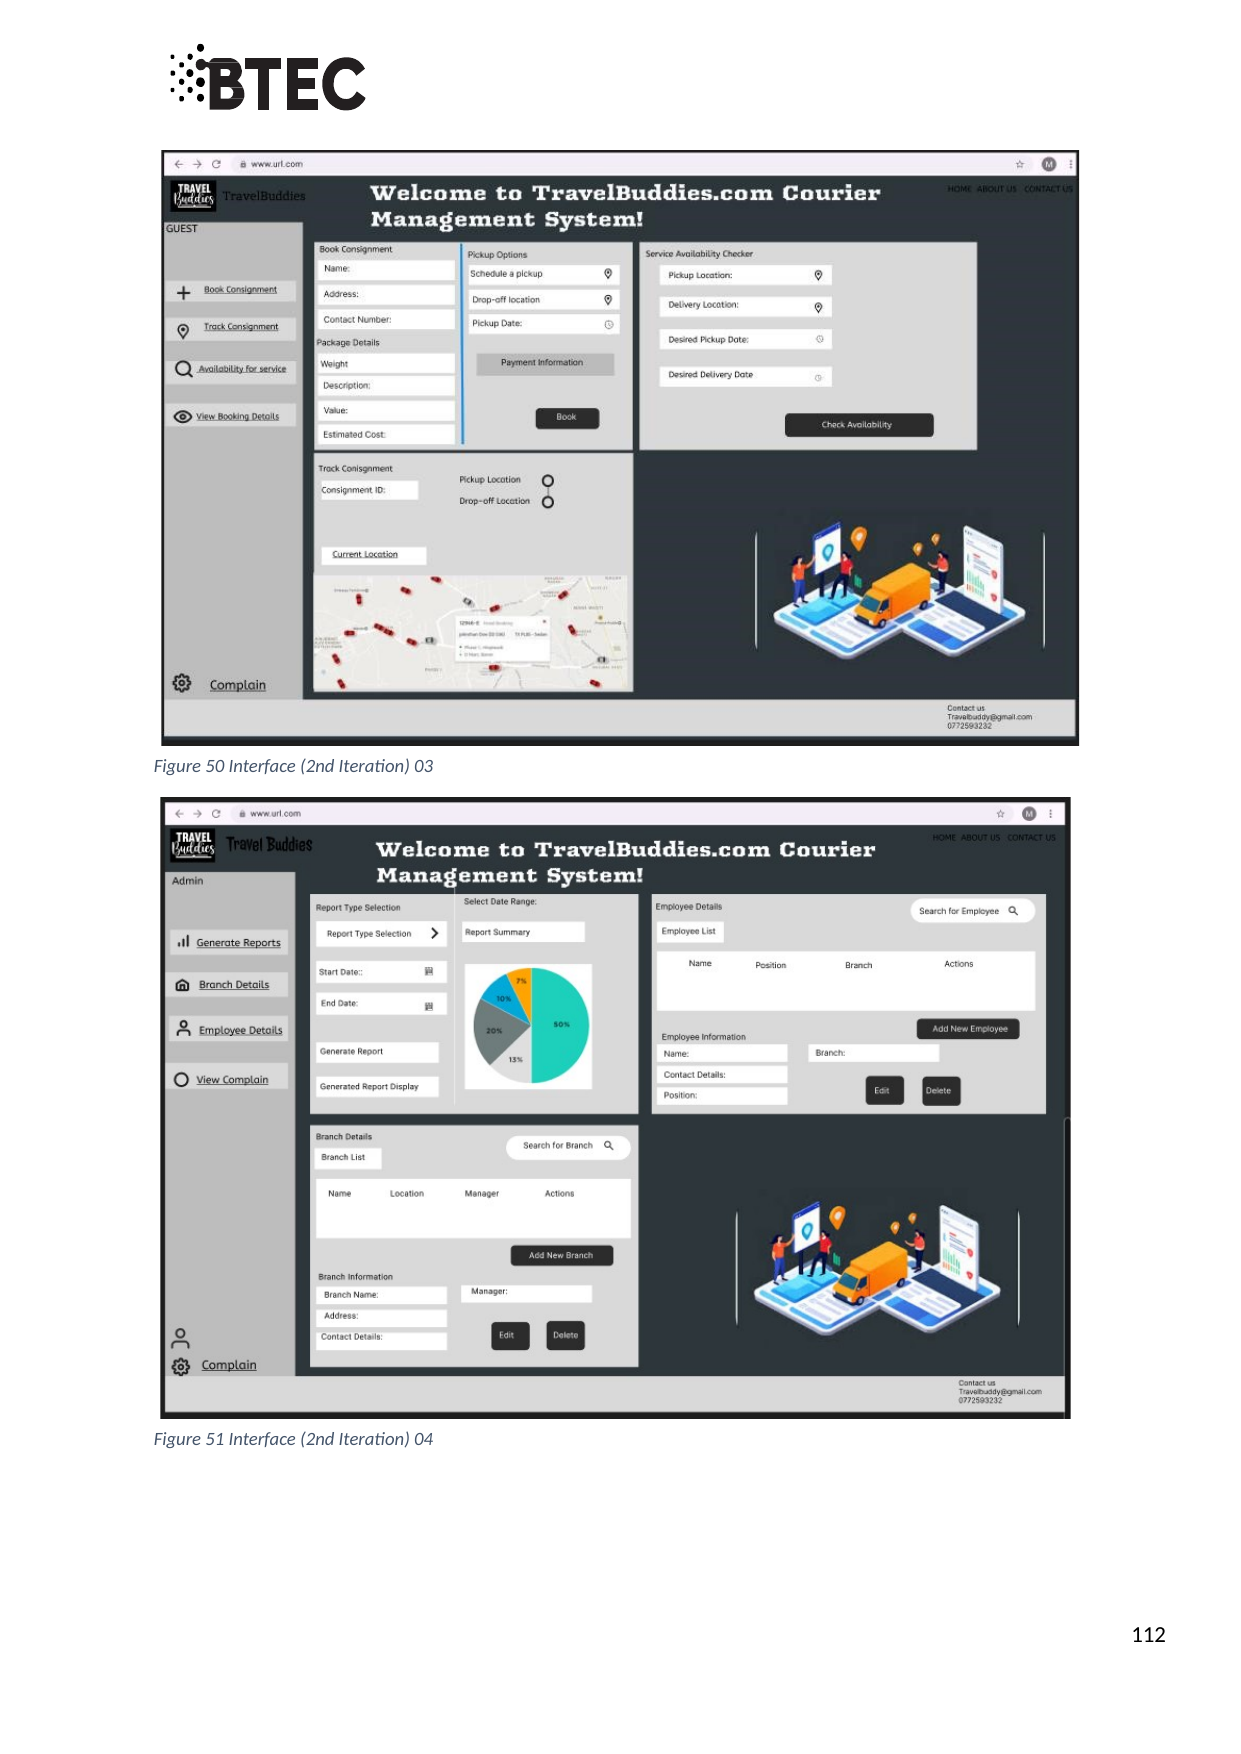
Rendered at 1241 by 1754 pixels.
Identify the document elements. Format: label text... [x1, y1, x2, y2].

text Figure 50 Interface (2nd Iteration) 03 [153, 754, 1166, 777]
picture [255, 80, 318, 110]
picture [161, 150, 1080, 746]
picture [160, 797, 1071, 1419]
text Figure 51 Interface (2nd Iteration) 04 [153, 1427, 1166, 1450]
